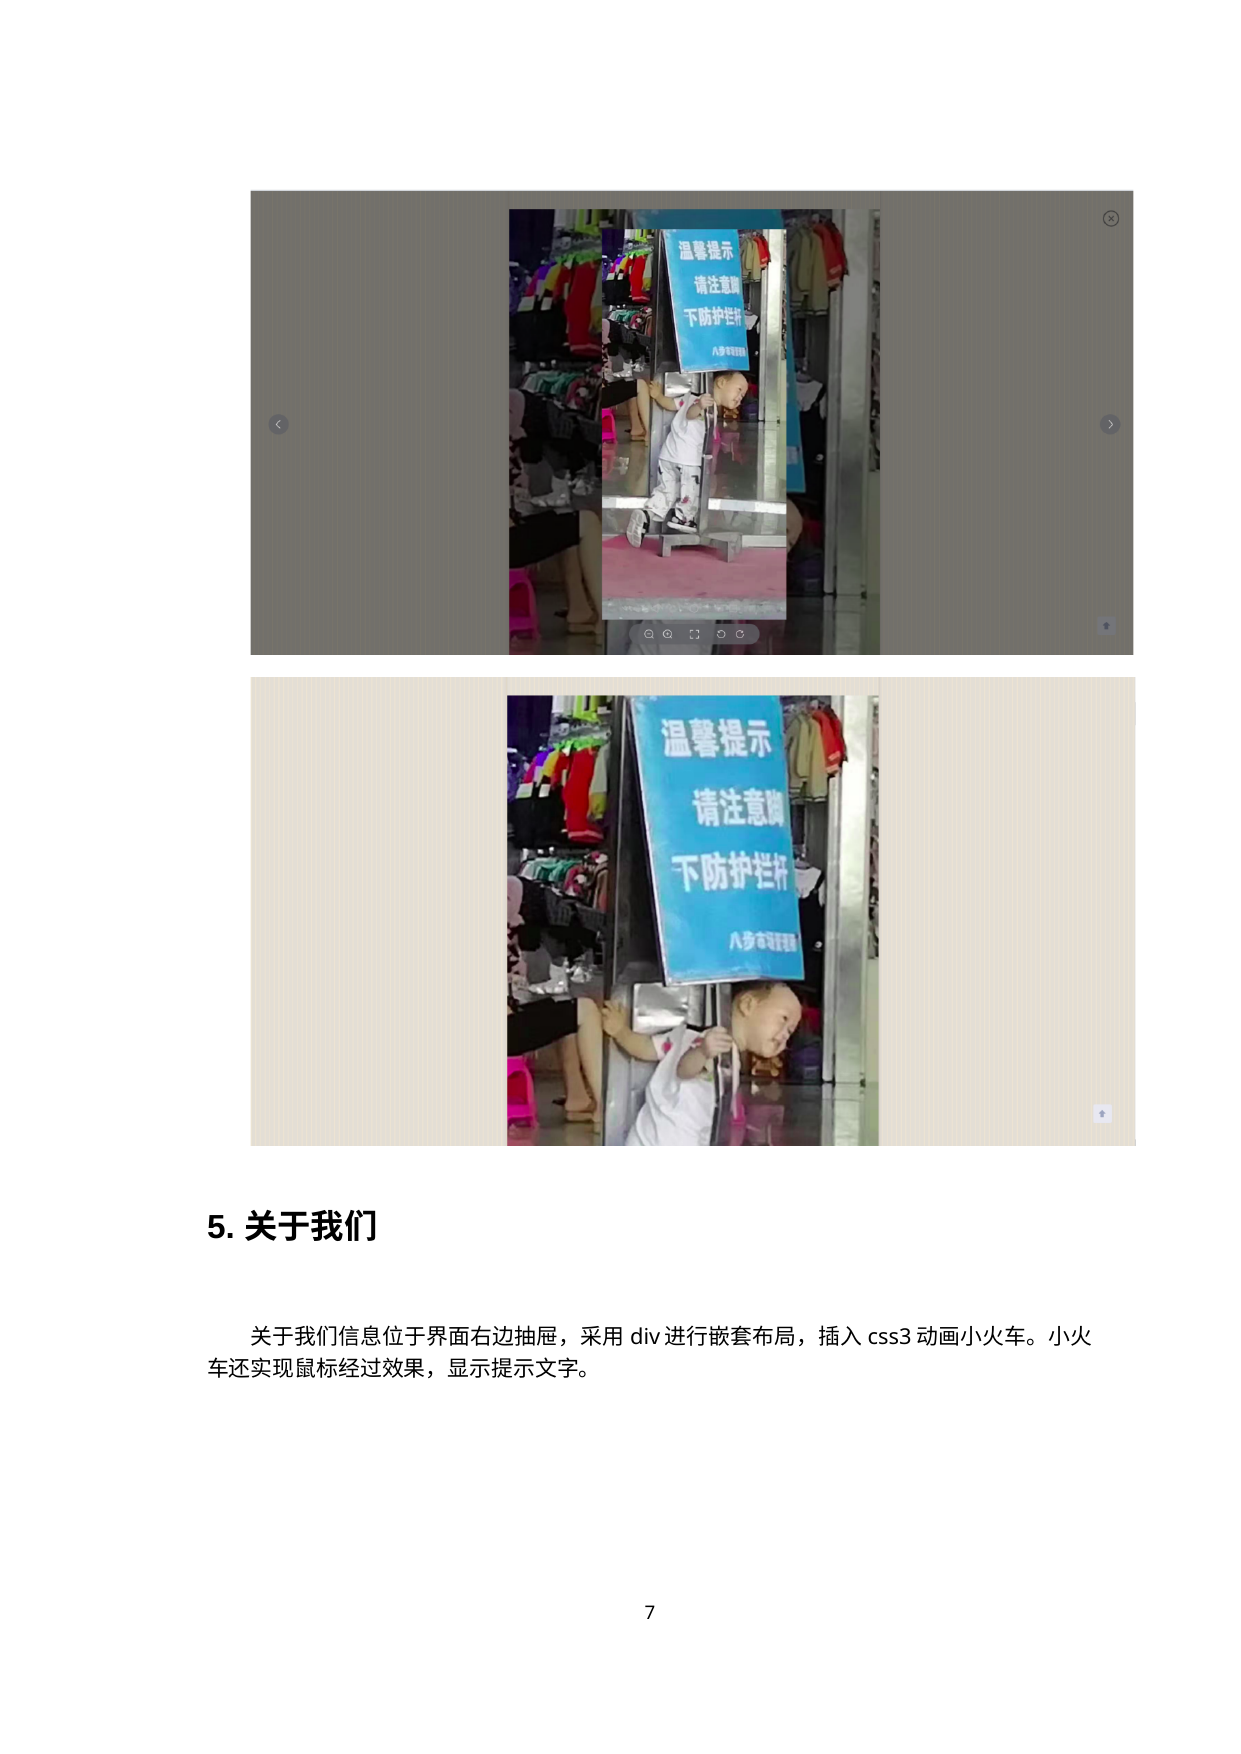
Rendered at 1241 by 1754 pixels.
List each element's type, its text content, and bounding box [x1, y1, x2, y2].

picture [250, 189, 1134, 655]
list 关于我们信息位于界面右边抽屉，采用div进行嵌套布局，插入css3动画小火车。小火车还实现鼠标经过效果，显示提示文字。 [207, 1318, 1092, 1383]
picture [250, 677, 1136, 1146]
subtitle 关于我们 [207, 1192, 1092, 1257]
